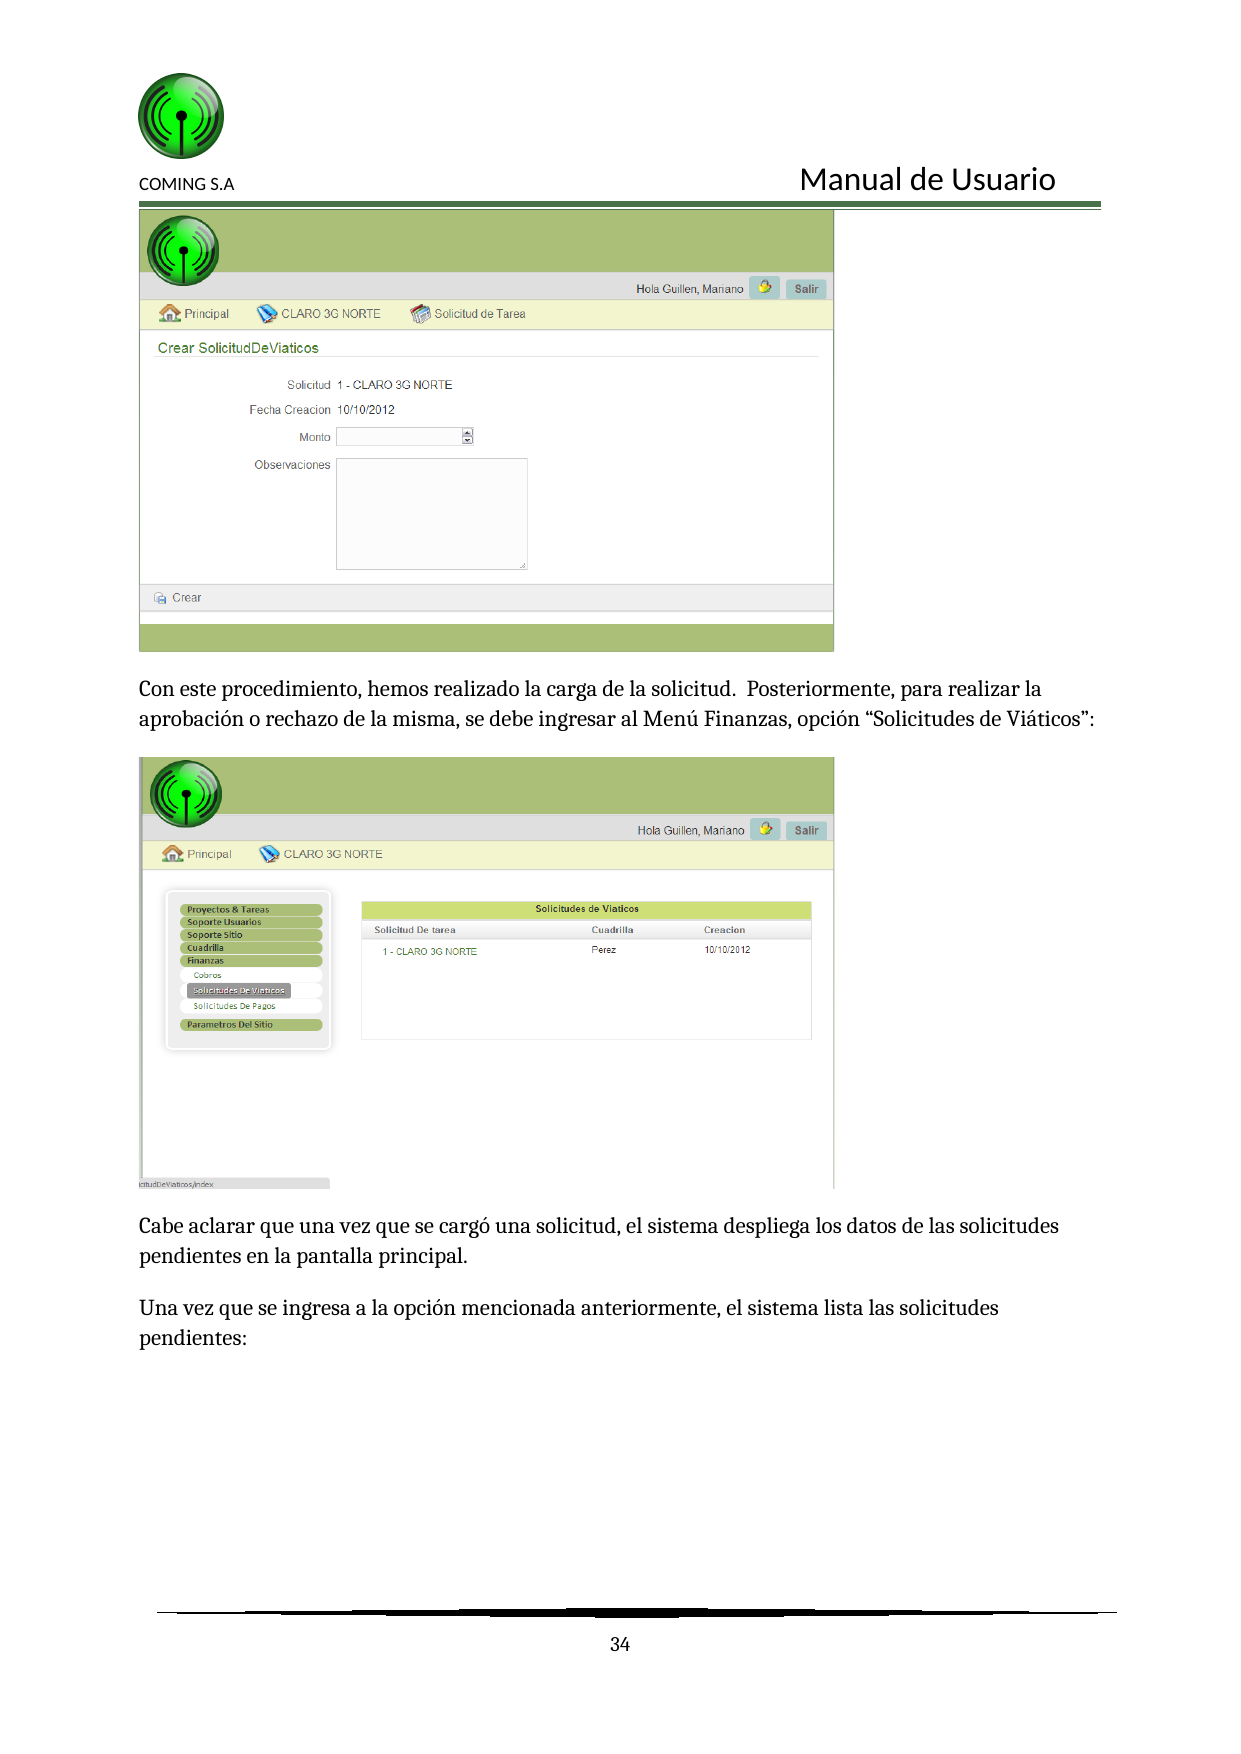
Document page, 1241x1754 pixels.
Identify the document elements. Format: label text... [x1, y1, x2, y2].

picture [138, 757, 835, 1189]
text Con este procedimiento, hemos realizado la carga de la solicitud. Posteriormente, para realizar la aprobación o rechazo de la misma, se debe ingresar al Menú Finanzas, opción “Solicitudes de Viáticos”: [139, 676, 1101, 732]
text Una vez que se ingresa a la opción mencionada anteriormente, el sistema lista las solicitudes pendientes: [139, 1294, 1101, 1351]
picture [138, 73, 224, 159]
text Cabe aclarar que una vez que se cargó una solicitud, el sistema despliega los datos de las solicitudes pendientes en la pantalla principal. [139, 1213, 1101, 1270]
picture [138, 210, 835, 652]
